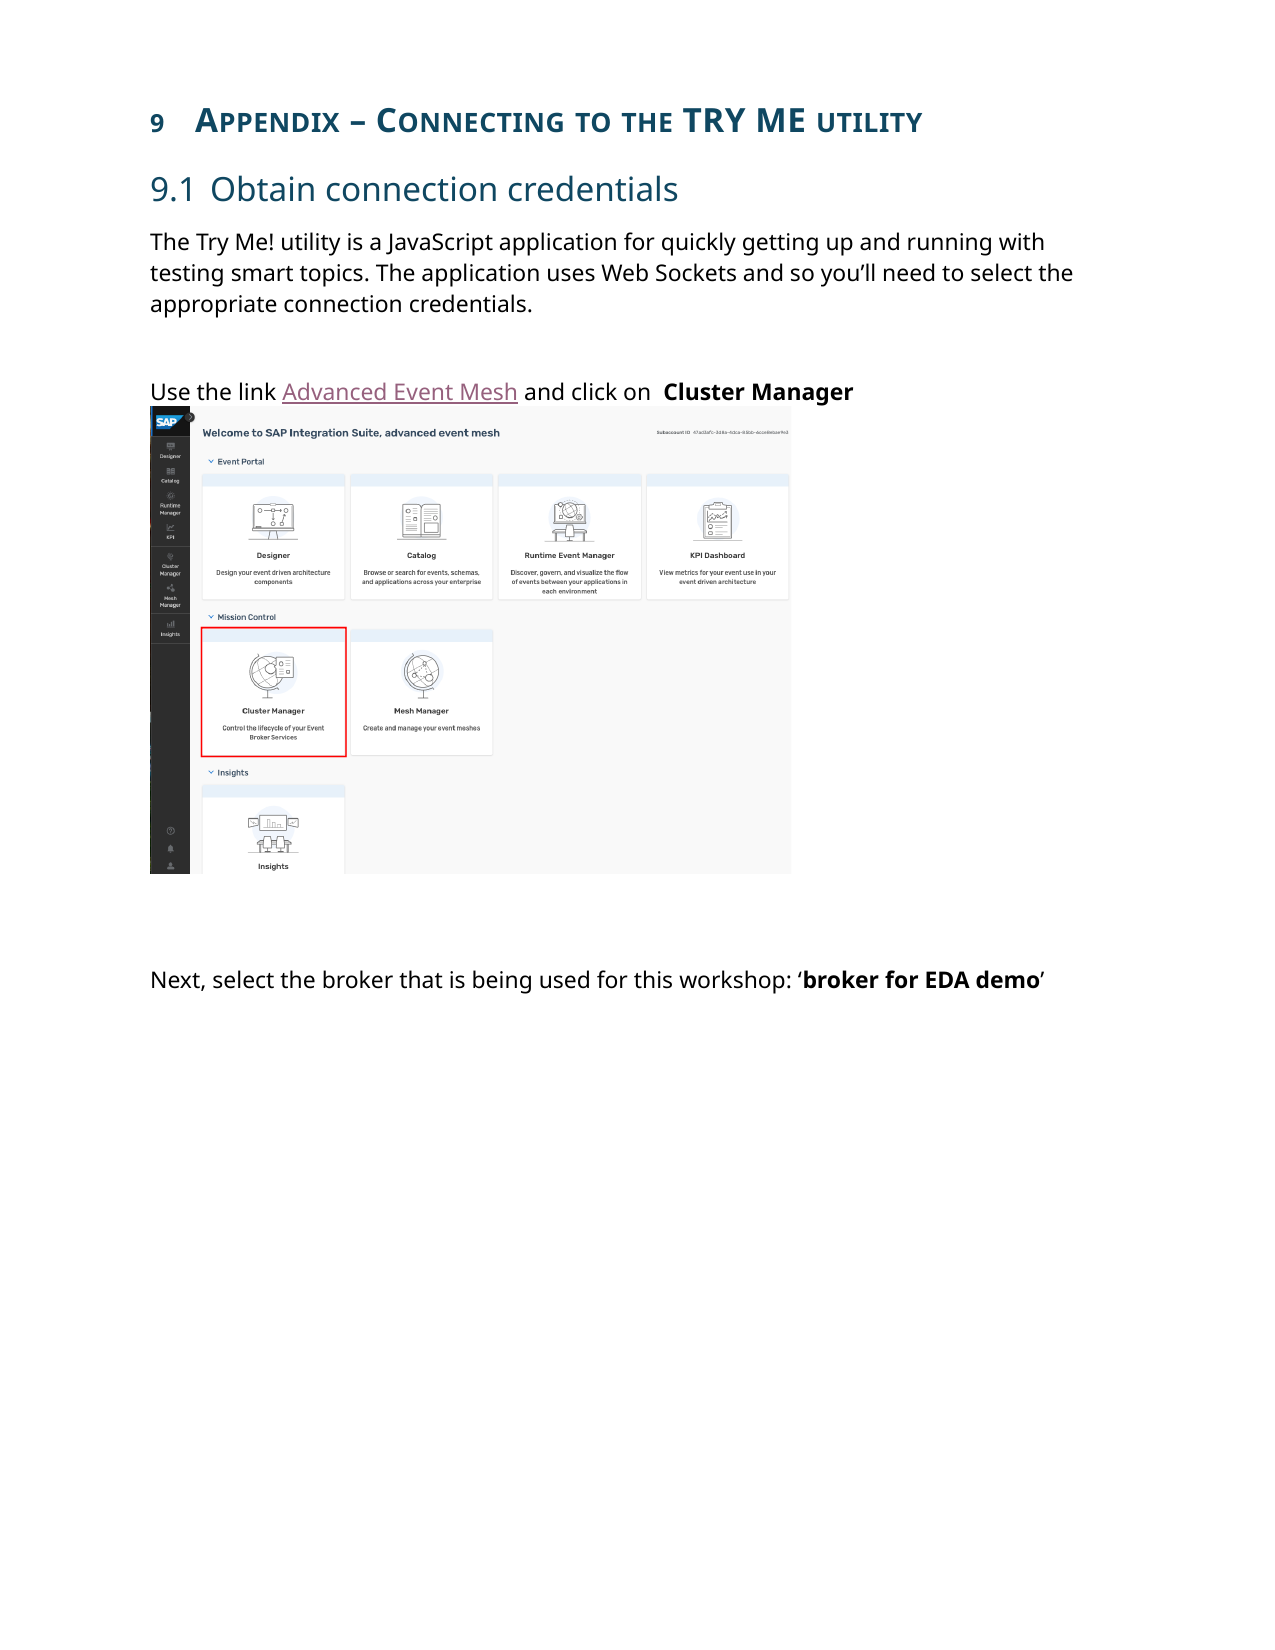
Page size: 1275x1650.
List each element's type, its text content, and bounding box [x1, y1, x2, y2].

text Use the link Advanced Event Mesh and click on Cluster Manager [150, 376, 1125, 407]
subtitle Obtain connection credentials [150, 165, 1125, 211]
subtitle Appendix – Connecting to the TRY ME utility [150, 97, 1125, 142]
text Next, select the broker that is being used for this workshop: ‘broker for EDA demo’ [150, 964, 1125, 996]
picture [150, 406, 792, 874]
text The Try Me! utility is a JavaScript application for quickly getting up and running with testing smart topics. The application uses Web Sockets and so you’ll need to select the appropriate connection credentials. [150, 226, 1125, 320]
